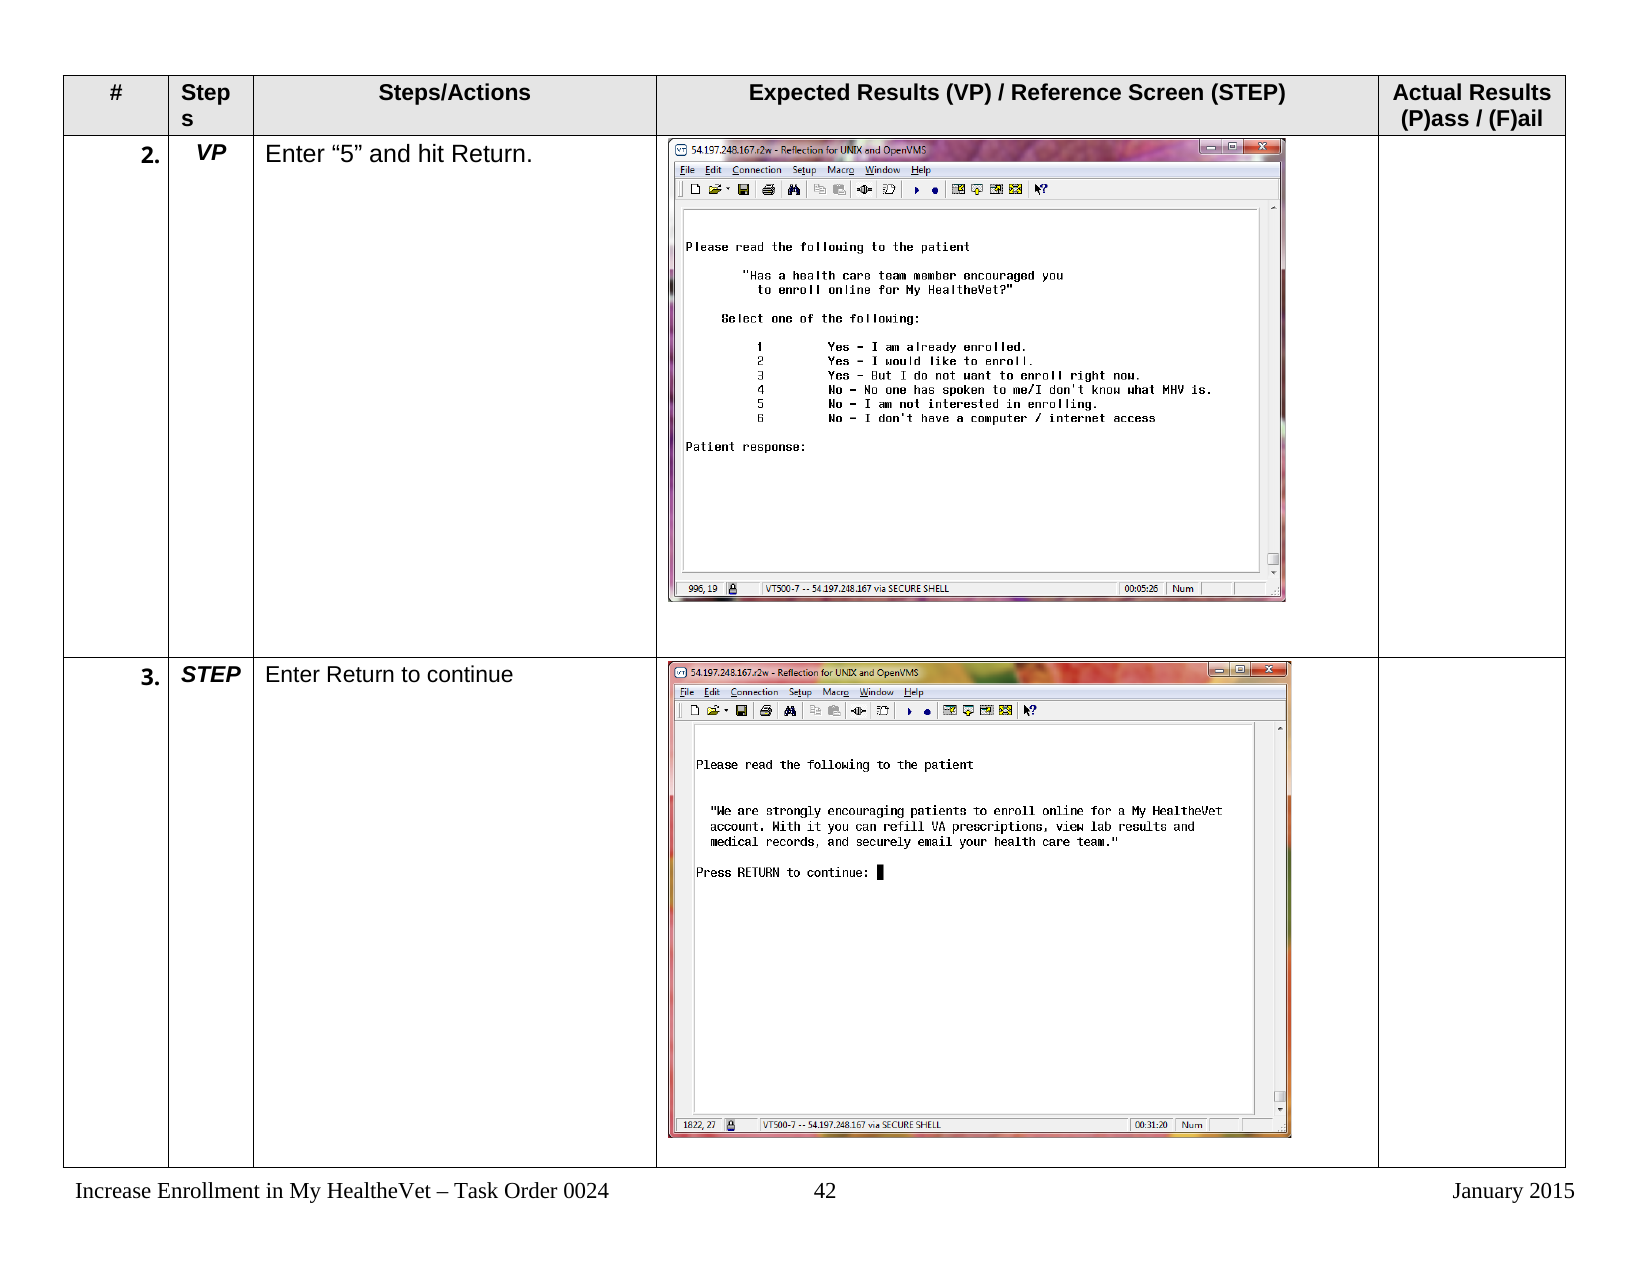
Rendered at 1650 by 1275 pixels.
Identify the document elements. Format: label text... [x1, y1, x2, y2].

table_cell [64, 136, 168, 657]
table_header Expected Results (VP) / Reference Screen (STEP) [657, 76, 1378, 135]
picture [668, 661, 1292, 1138]
table_cell VP [169, 136, 253, 657]
table_cell [1379, 658, 1565, 1167]
table_cell Enter “5” and hit Return. [254, 136, 656, 657]
table_cell STEP [169, 658, 253, 1167]
picture [668, 138, 1286, 602]
table_cell Enter Return to continue [254, 658, 656, 1167]
table_cell [1379, 136, 1565, 657]
table_header # [64, 76, 168, 135]
table_header Steps [169, 76, 253, 135]
table_header Actual Results (P)ass / (F)ail [1379, 76, 1565, 135]
table_header Steps/Actions [254, 76, 656, 135]
table_cell [657, 136, 1378, 657]
table_cell [64, 658, 168, 1167]
table_cell [657, 658, 1378, 1167]
